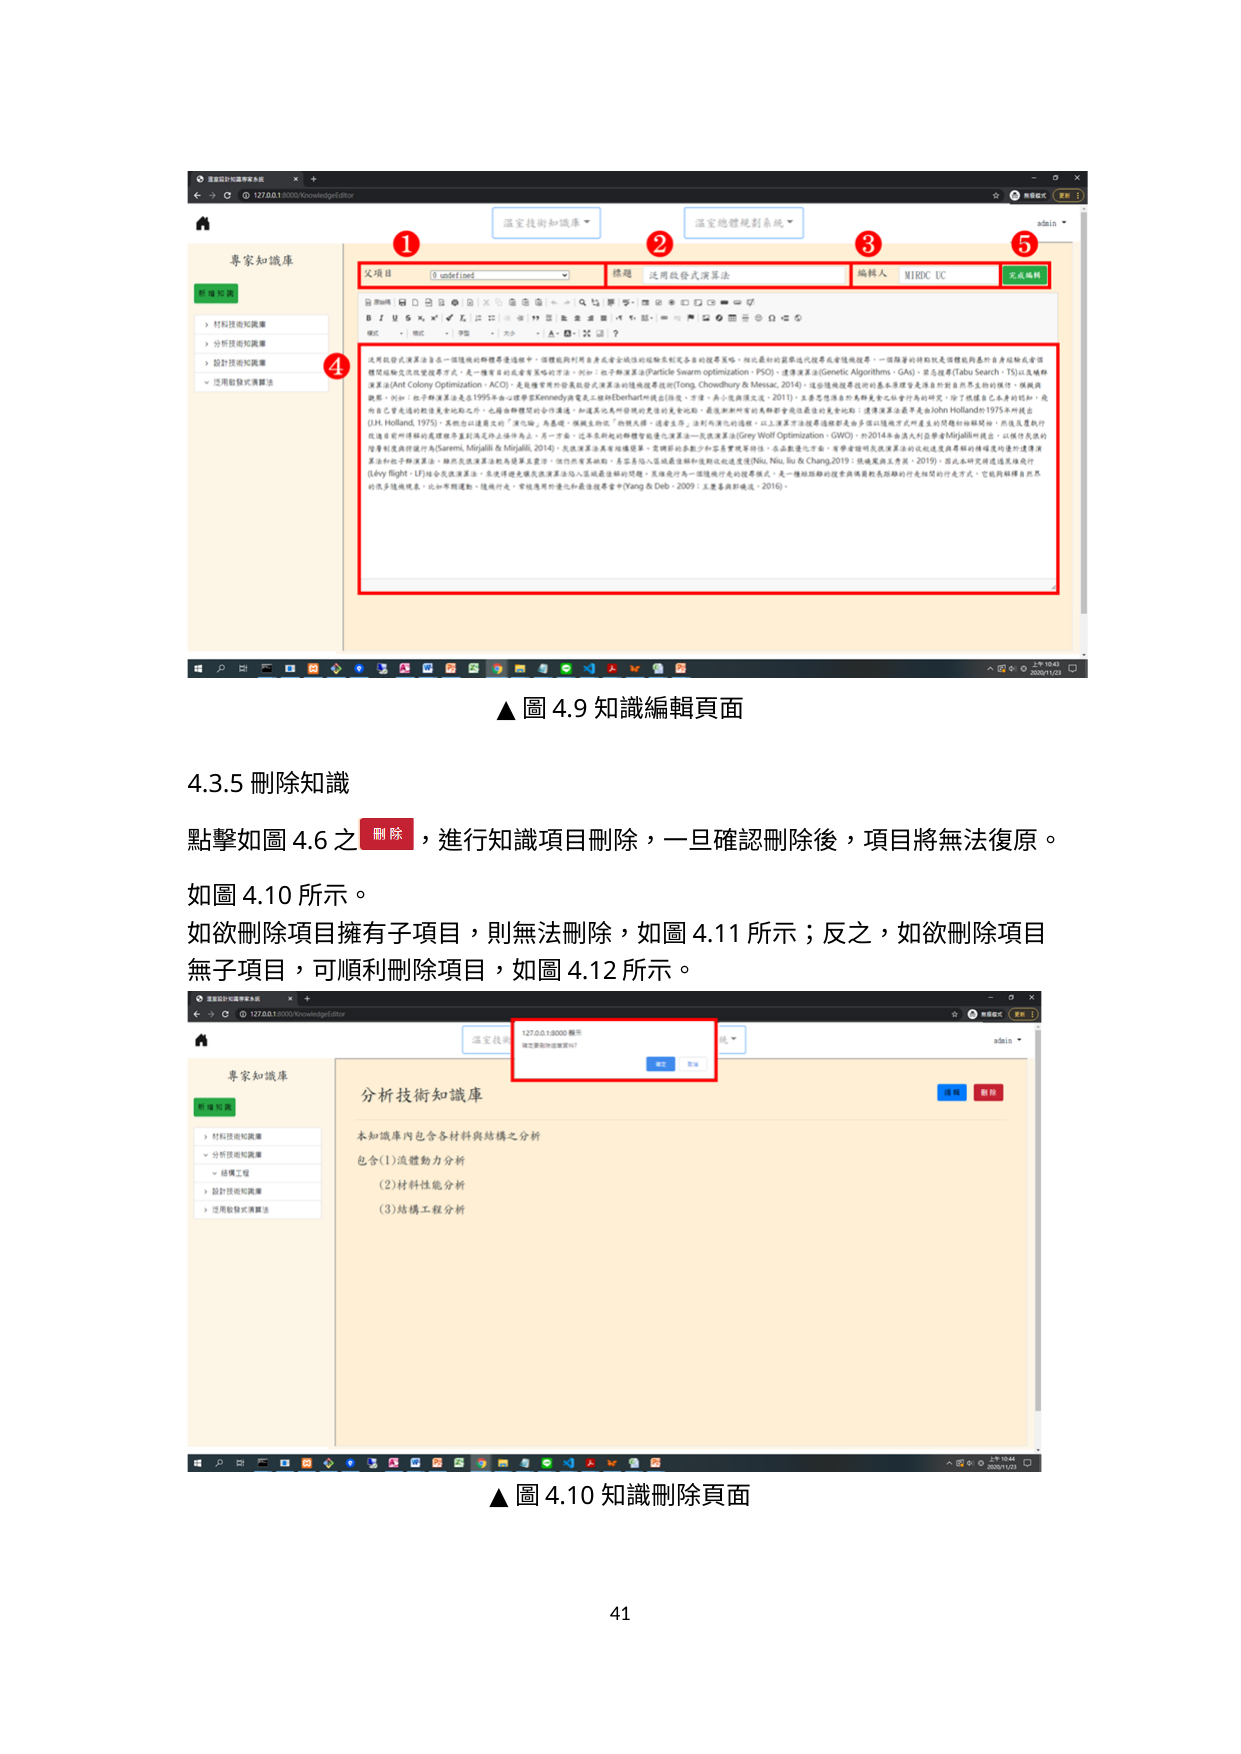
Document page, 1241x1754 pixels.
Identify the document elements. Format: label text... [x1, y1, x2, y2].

text 4.3.5 刪除知識 [187, 762, 1053, 800]
picture [187, 991, 1042, 1472]
picture [187, 171, 1088, 678]
text 如欲刪除項目擁有子項目，則無法刪除，如圖4.11所示；反之，如欲刪除項目無子項目，可順利刪除項目，如圖4.12所示。 [187, 912, 1053, 987]
text ▲ 圖4.9 知識編輯頁面 [187, 687, 1053, 725]
picture [357, 818, 414, 850]
text 點擊如圖4.6之，進行知識項目刪除，一旦確認刪除後，項目將無法復原。如圖4.10 所示。 [187, 800, 1053, 912]
text ▲ 圖4.10 知識刪除頁面 [187, 1475, 1053, 1512]
